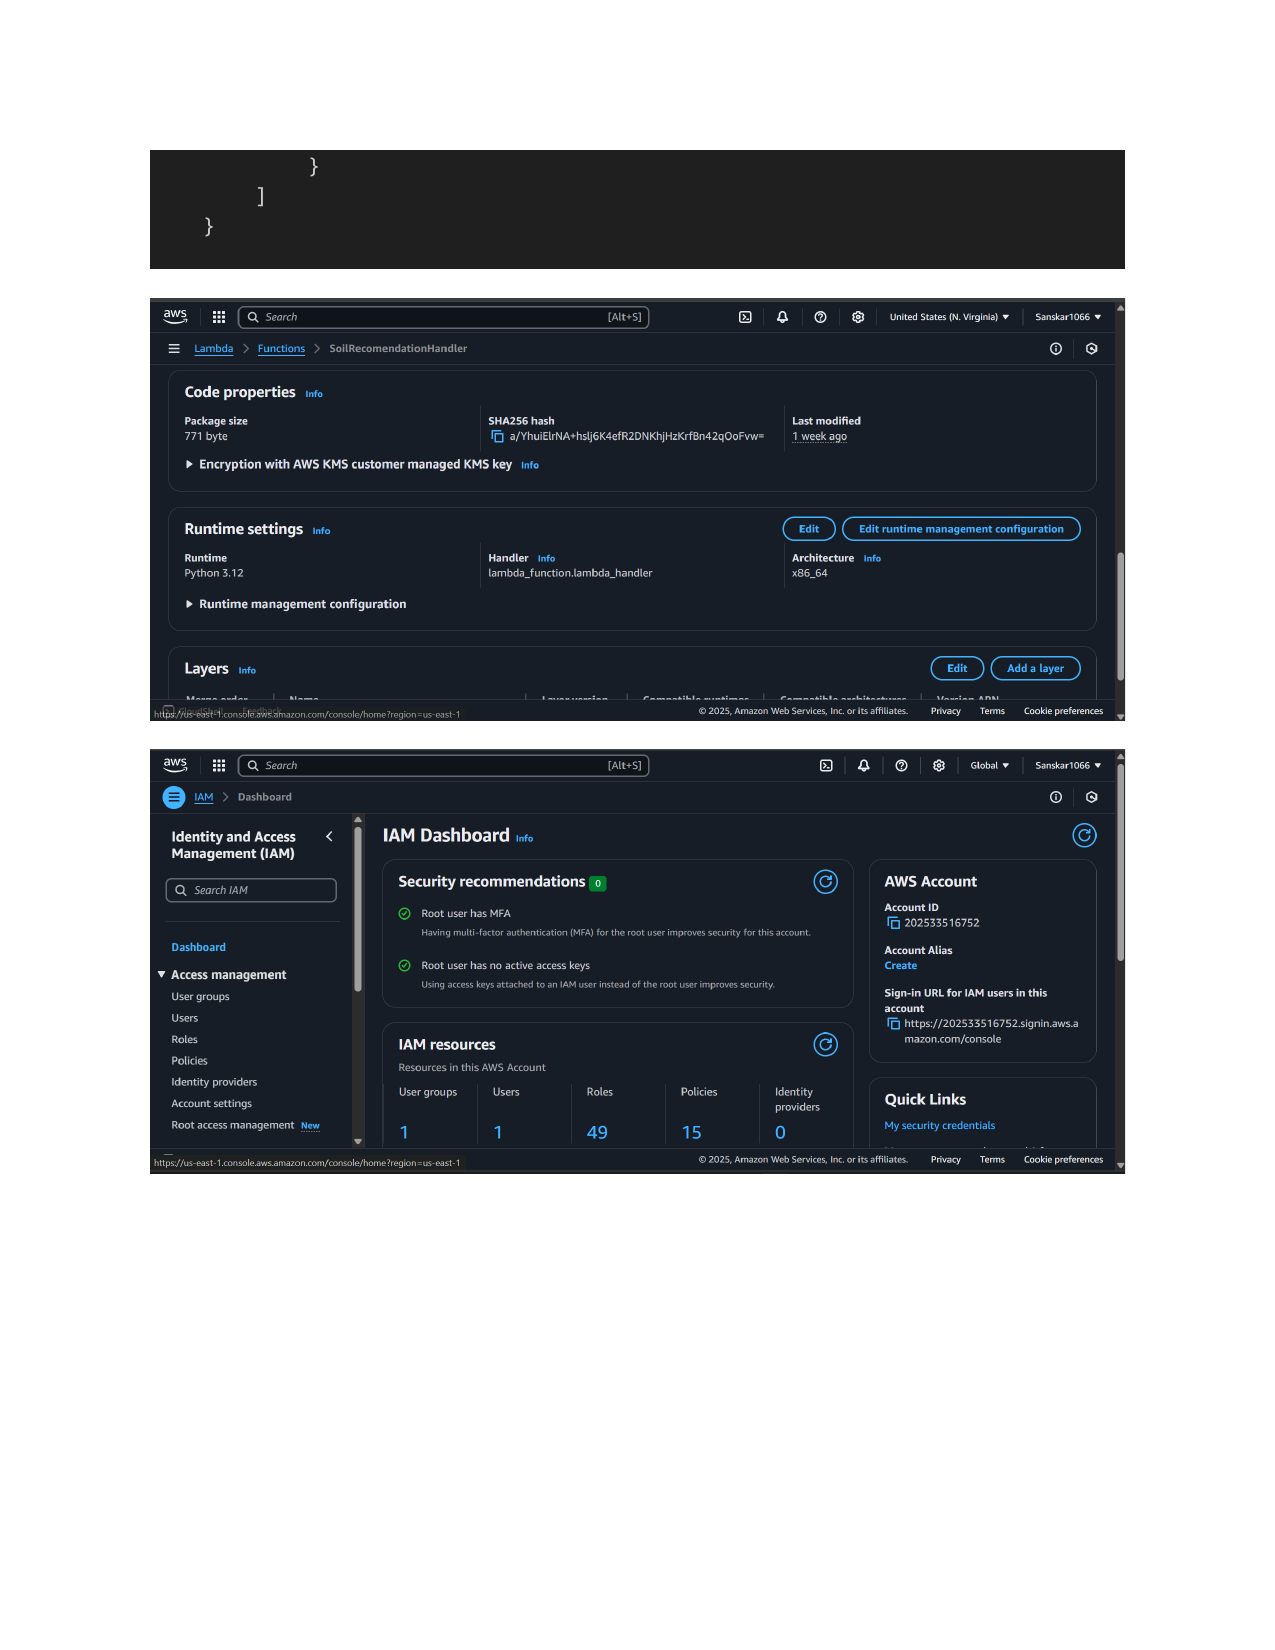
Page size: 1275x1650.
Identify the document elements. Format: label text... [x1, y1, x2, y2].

text } [150, 150, 1125, 180]
text } [150, 209, 1125, 239]
picture [150, 298, 1125, 721]
text ] [150, 180, 1125, 209]
picture [150, 749, 1125, 1174]
